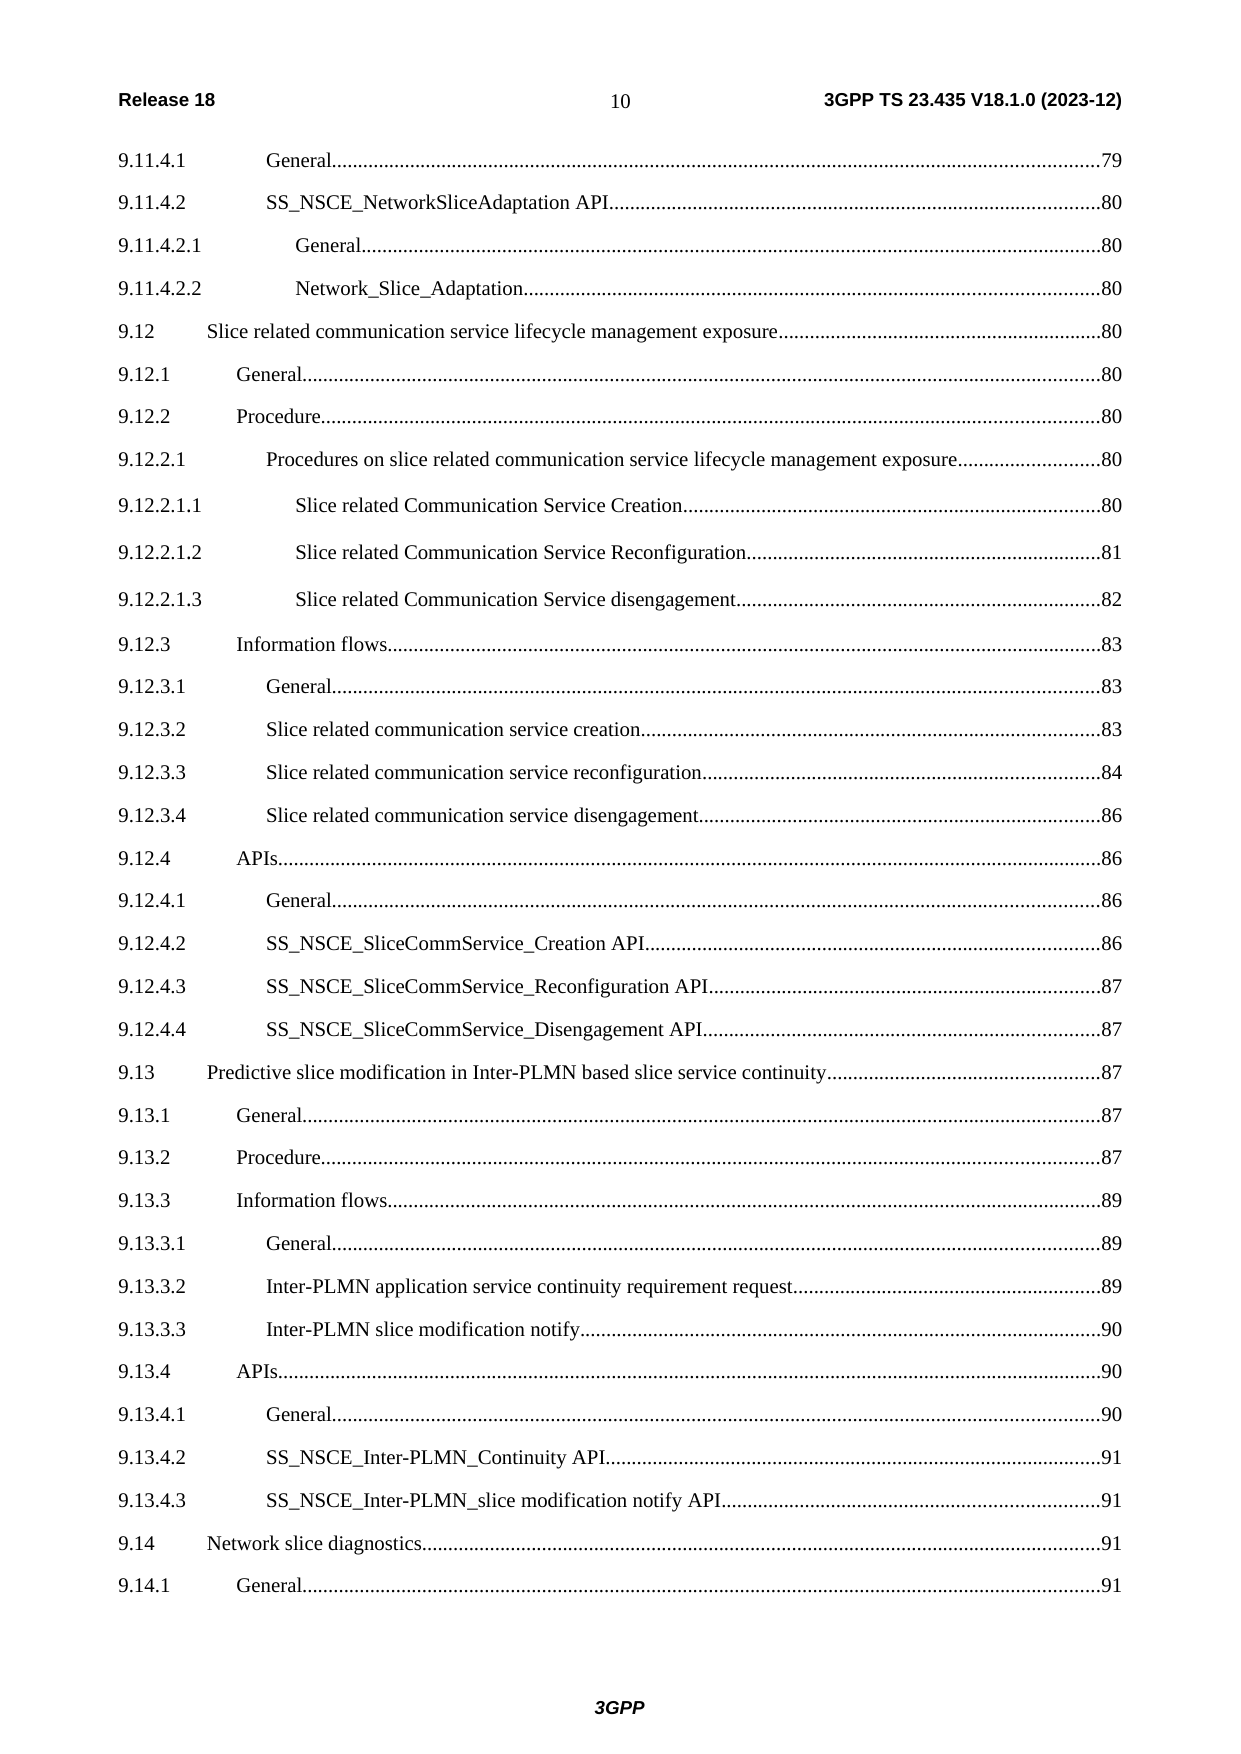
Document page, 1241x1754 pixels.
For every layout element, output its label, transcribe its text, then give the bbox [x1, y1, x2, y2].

text 9.12.3.4 Slice related communication service disengagement 86 [118, 803, 1122, 827]
text 9.12.4.1 General 86 [118, 888, 1122, 912]
text 9.12.4 APIs 86 [118, 846, 1122, 870]
text 9.12.4.4 SS_NSCE_SliceCommService_Disengagement API 87 [118, 1017, 1122, 1041]
text 9.12.3.1 General 83 [118, 674, 1122, 698]
text 9.11.4.1 General 79 [118, 147, 1122, 172]
text 9.11.4.2.1 General 80 [118, 233, 1122, 257]
text 9.14.1 General 91 [118, 1573, 1122, 1597]
text 9.13.3.3 Inter-PLMN slice modification notify 90 [118, 1317, 1122, 1341]
text 9.14 Network slice diagnostics 91 [118, 1531, 1122, 1555]
text 9.12.2.1.1 Slice related Communication Service Creation 80 [118, 490, 1122, 518]
text 9.12.3.3 Slice related communication service reconfiguration 84 [118, 760, 1122, 784]
text 9.12.1 General 80 [118, 362, 1122, 386]
text 9.13.3.1 General 89 [118, 1231, 1122, 1255]
text 9.13.4.3 SS_NSCE_Inter-PLMN_slice modification notify API 91 [118, 1488, 1122, 1512]
text 9.11.4.2.2 Network_Slice_Adaptation 80 [118, 276, 1122, 300]
text 9.12.4.2 SS_NSCE_SliceCommService_Creation API 86 [118, 931, 1122, 955]
text 9.13.1 General 87 [118, 1102, 1122, 1127]
text 9.12.2.1 Procedures on slice related communication service lifecycle management exposure 80 [118, 447, 1122, 471]
text 9.12.3 Information flows 83 [118, 632, 1122, 656]
text 9.12.4.3 SS_NSCE_SliceCommService_Reconfiguration API 87 [118, 974, 1122, 998]
text 9.13.3.2 Inter-PLMN application service continuity requirement request 89 [118, 1274, 1122, 1298]
text 9.13.2 Procedure 87 [118, 1145, 1122, 1169]
text 9.12 Slice related communication service lifecycle management exposure 80 [118, 319, 1122, 343]
text 9.13.4.1 General 90 [118, 1402, 1122, 1426]
text 9.11.4.2 SS_NSCE_NetworkSliceAdaptation API 80 [118, 190, 1122, 214]
text 9.13.4 APIs 90 [118, 1359, 1122, 1383]
text 9.13.3 Information flows 89 [118, 1188, 1122, 1212]
text 9.12.2 Procedure 80 [118, 404, 1122, 428]
text 9.13.4.2 SS_NSCE_Inter-PLMN_Continuity API 91 [118, 1445, 1122, 1469]
text 9.12.3.2 Slice related communication service creation 83 [118, 717, 1122, 741]
text 9.13 Predictive slice modification in Inter-PLMN based slice service continuity 87 [118, 1060, 1122, 1084]
text 9.12.2.1.3 Slice related Communication Service disengagement 82 [118, 584, 1122, 613]
text 9.12.2.1.2 Slice related Communication Service Reconfiguration 81 [118, 537, 1122, 566]
